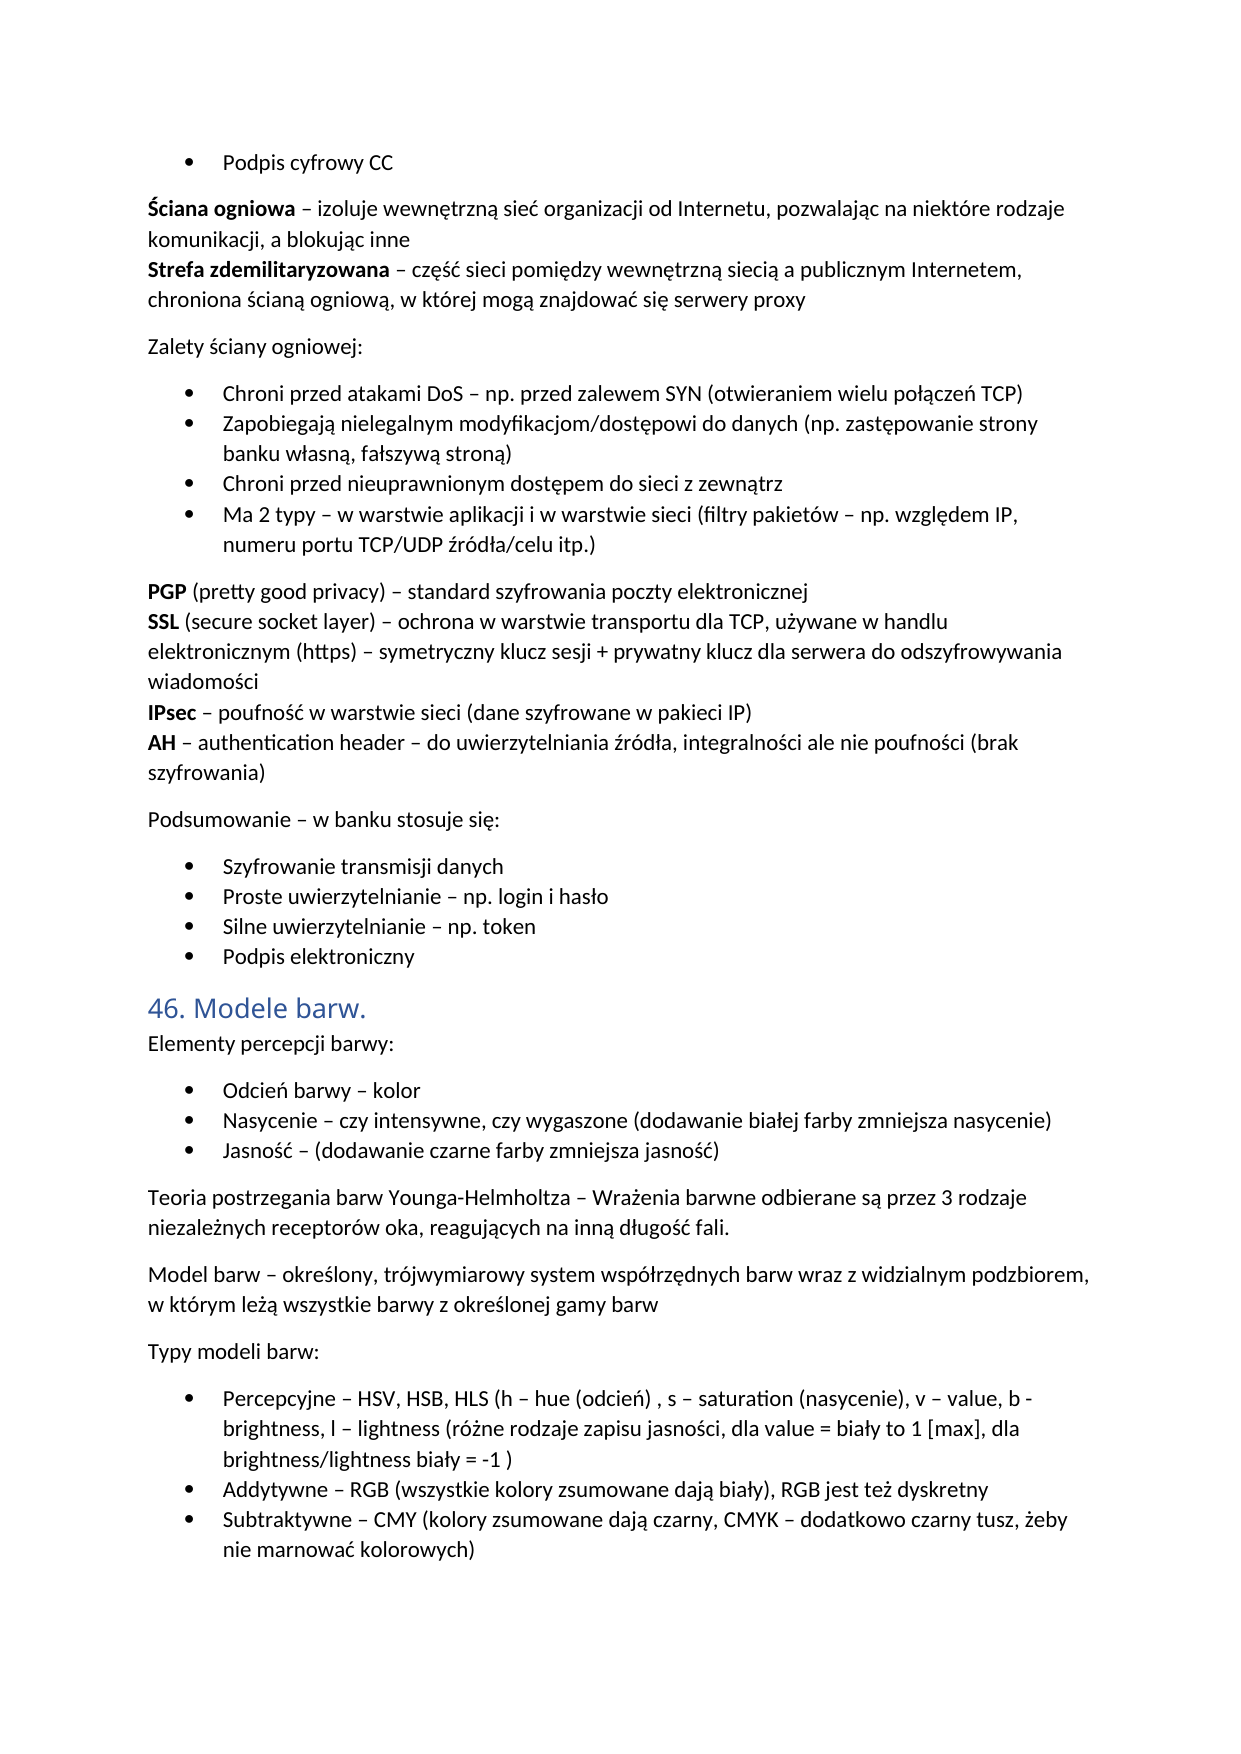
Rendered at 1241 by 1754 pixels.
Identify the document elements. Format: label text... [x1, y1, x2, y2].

list Chroni przed atakami DoS – np. przed zalewem SYN (otwieraniem wielu połączeń TCP) [185, 379, 1093, 407]
list Szyfrowanie transmisji danych [185, 852, 1093, 880]
text Model barw – określony, trójwymiarowy system współrzędnych barw wraz z widzialnym podzbiorem, w którym leżą wszystkie barwy z określonej gamy barw [148, 1260, 1093, 1318]
text Elementy percepcji barwy: [148, 1029, 1093, 1057]
list Odcień barwy – kolor [185, 1076, 1093, 1104]
list Nasycenie – czy intensywne, czy wygaszone (dodawanie białej farby zmniejsza nasycenie) [185, 1106, 1093, 1134]
list Addytywne – RGB (wszystkie kolory zsumowane dają biały), RGB jest też dyskretny [185, 1475, 1093, 1503]
list Silne uwierzytelnianie – np. token [185, 912, 1093, 940]
list Podpis cyfrowy CC [185, 148, 1093, 176]
text Typy modeli barw: [148, 1337, 1093, 1365]
text PGP (pretty good privacy) – standard szyfrowania poczty elektronicznej SSL (secure socket layer) – ochrona w warstwie transportu dla TCP, używane w handlu elektronicznym (https) – symetryczny klucz sesji + prywatny klucz dla serwera do odszyfrowywania wiadomości IPsec – poufność w warstwie sieci (dane szyfrowane w pakieci IP) AH – authentication header – do uwierzytelniania źródła, integralności ale nie poufności (brak szyfrowania) [148, 577, 1093, 786]
text Podsumowanie – w banku stosuje się: [148, 805, 1093, 833]
text Zalety ściany ogniowej: [148, 332, 1093, 360]
text Teoria postrzegania barw Younga-Helmholtza – Wrażenia barwne odbierane są przez 3 rodzaje niezależnych receptorów oka, reagujących na inną długość fali. [148, 1183, 1093, 1241]
list Zapobiegają nielegalnym modyfikacjom/dostępowi do danych (np. zastępowanie strony banku własną, fałszywą stroną) [185, 409, 1093, 467]
list Podpis elektroniczny [185, 942, 1093, 970]
list Chroni przed nieuprawnionym dostępem do sieci z zewnątrz [185, 469, 1093, 497]
list Percepcyjne – HSV, HSB, HLS (h – hue (odcień) , s – saturation (nasycenie), v – value, b -brightness, l – lightness (różne rodzaje zapisu jasności, dla value = biały to 1 [max], dla brightness/lightness biały = -1 ) [185, 1384, 1093, 1473]
list Proste uwierzytelnianie – np. login i hasło [185, 882, 1093, 910]
list Jasność – (dodawanie czarne farby zmniejsza jasność) [185, 1136, 1093, 1164]
subtitle 46. Modele barw. [148, 989, 1093, 1026]
text Ściana ogniowa – izoluje wewnętrzną sieć organizacji od Internetu, pozwalając na niektóre rodzaje komunikacji, a blokując inne Strefa zdemilitaryzowana – część sieci pomiędzy wewnętrzną siecią a publicznym Internetem, chroniona ścianą ogniową, w której mogą znajdować się serwery proxy [148, 194, 1093, 313]
list Ma 2 typy – w warstwie aplikacji i w warstwie sieci (filtry pakietów – np. względem IP, numeru portu TCP/UDP źródła/celu itp.) [185, 500, 1093, 558]
list Subtraktywne – CMY (kolory zsumowane dają czarny, CMYK – dodatkowo czarny tusz, żeby nie marnować kolorowych) [185, 1505, 1093, 1563]
